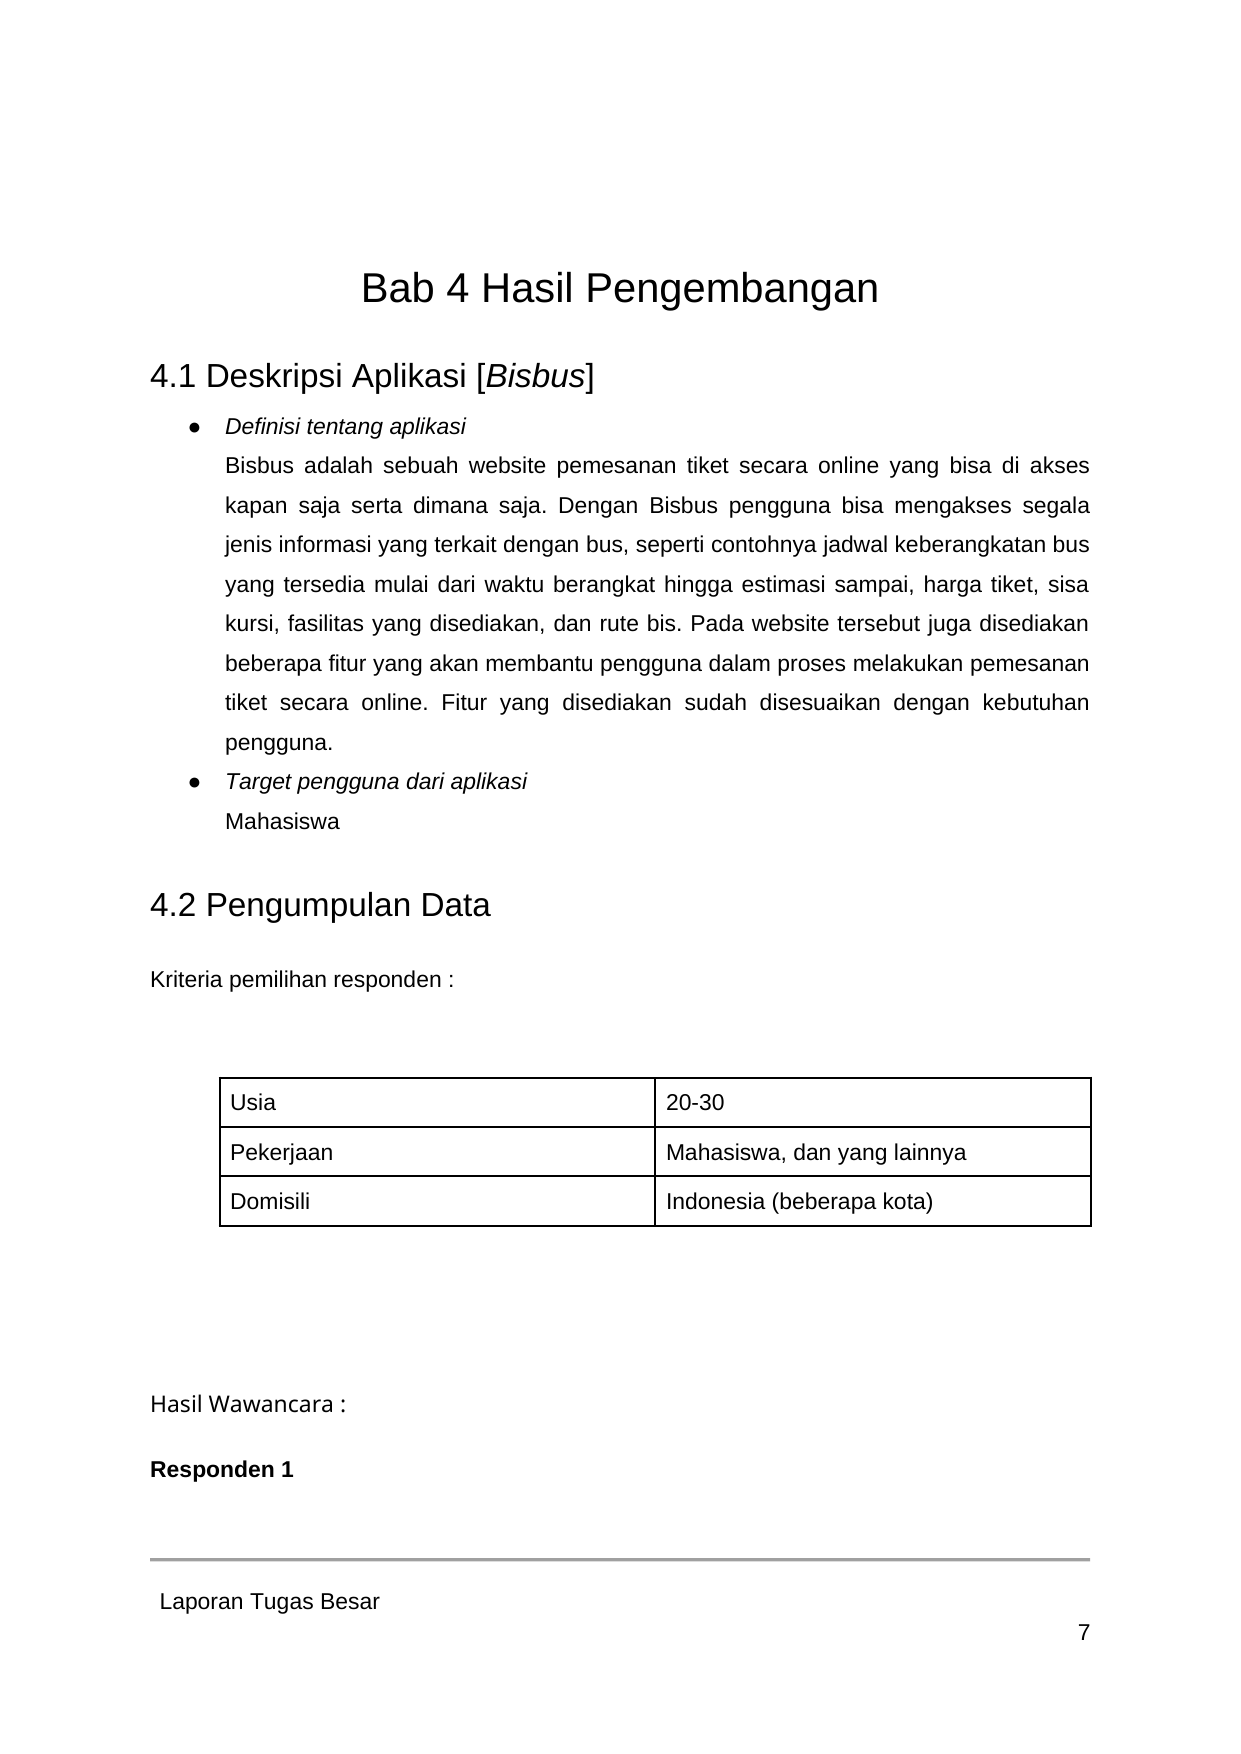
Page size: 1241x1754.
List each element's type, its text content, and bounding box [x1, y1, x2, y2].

list Definisi tentang aplikasi [187, 413, 1090, 439]
text Mahasiswa [225, 808, 1090, 834]
table_cell Indonesia (beberapa kota) [656, 1177, 1090, 1224]
table_cell Domisili [221, 1177, 654, 1224]
text Kriteria pemilihan responden : [150, 966, 1090, 993]
table_header 20-30 [656, 1079, 1090, 1126]
text Hasil Wawancara : [150, 1388, 1090, 1420]
list Target pengguna dari aplikasi [187, 768, 1090, 794]
text Responden 1 [150, 1456, 1090, 1482]
text 4.2 Pengumpulan Data [150, 884, 1090, 923]
table_cell Pekerjaan [221, 1128, 654, 1175]
text 4.1 Deskripsi Aplikasi [Bisbus] [150, 356, 1090, 394]
table_cell Mahasiswa, dan yang lainnya [656, 1128, 1090, 1175]
text Bisbus adalah sebuah website pemesanan tiket secara online yang bisa di akses kapan saja serta dimana saja. Dengan Bisbus pengguna bisa mengakses segala jenis informasi yang terkait dengan bus, seperti contohnya jadwal keberangkatan bus yang tersedia mulai dari waktu berangkat hingga estimasi sampai, harga tiket, sisa kursi, fasilitas yang disediakan, dan rute bis. Pada website tersebut juga disediakan beberapa fitur yang akan membantu pengguna dalam proses melakukan pemesanan tiket secara online. Fitur yang disediakan sudah disesuaikan dengan kebutuhan pengguna. [225, 452, 1090, 755]
table_header Usia [221, 1079, 654, 1126]
text Bab 4 Hasil Pengembangan [150, 263, 1090, 311]
